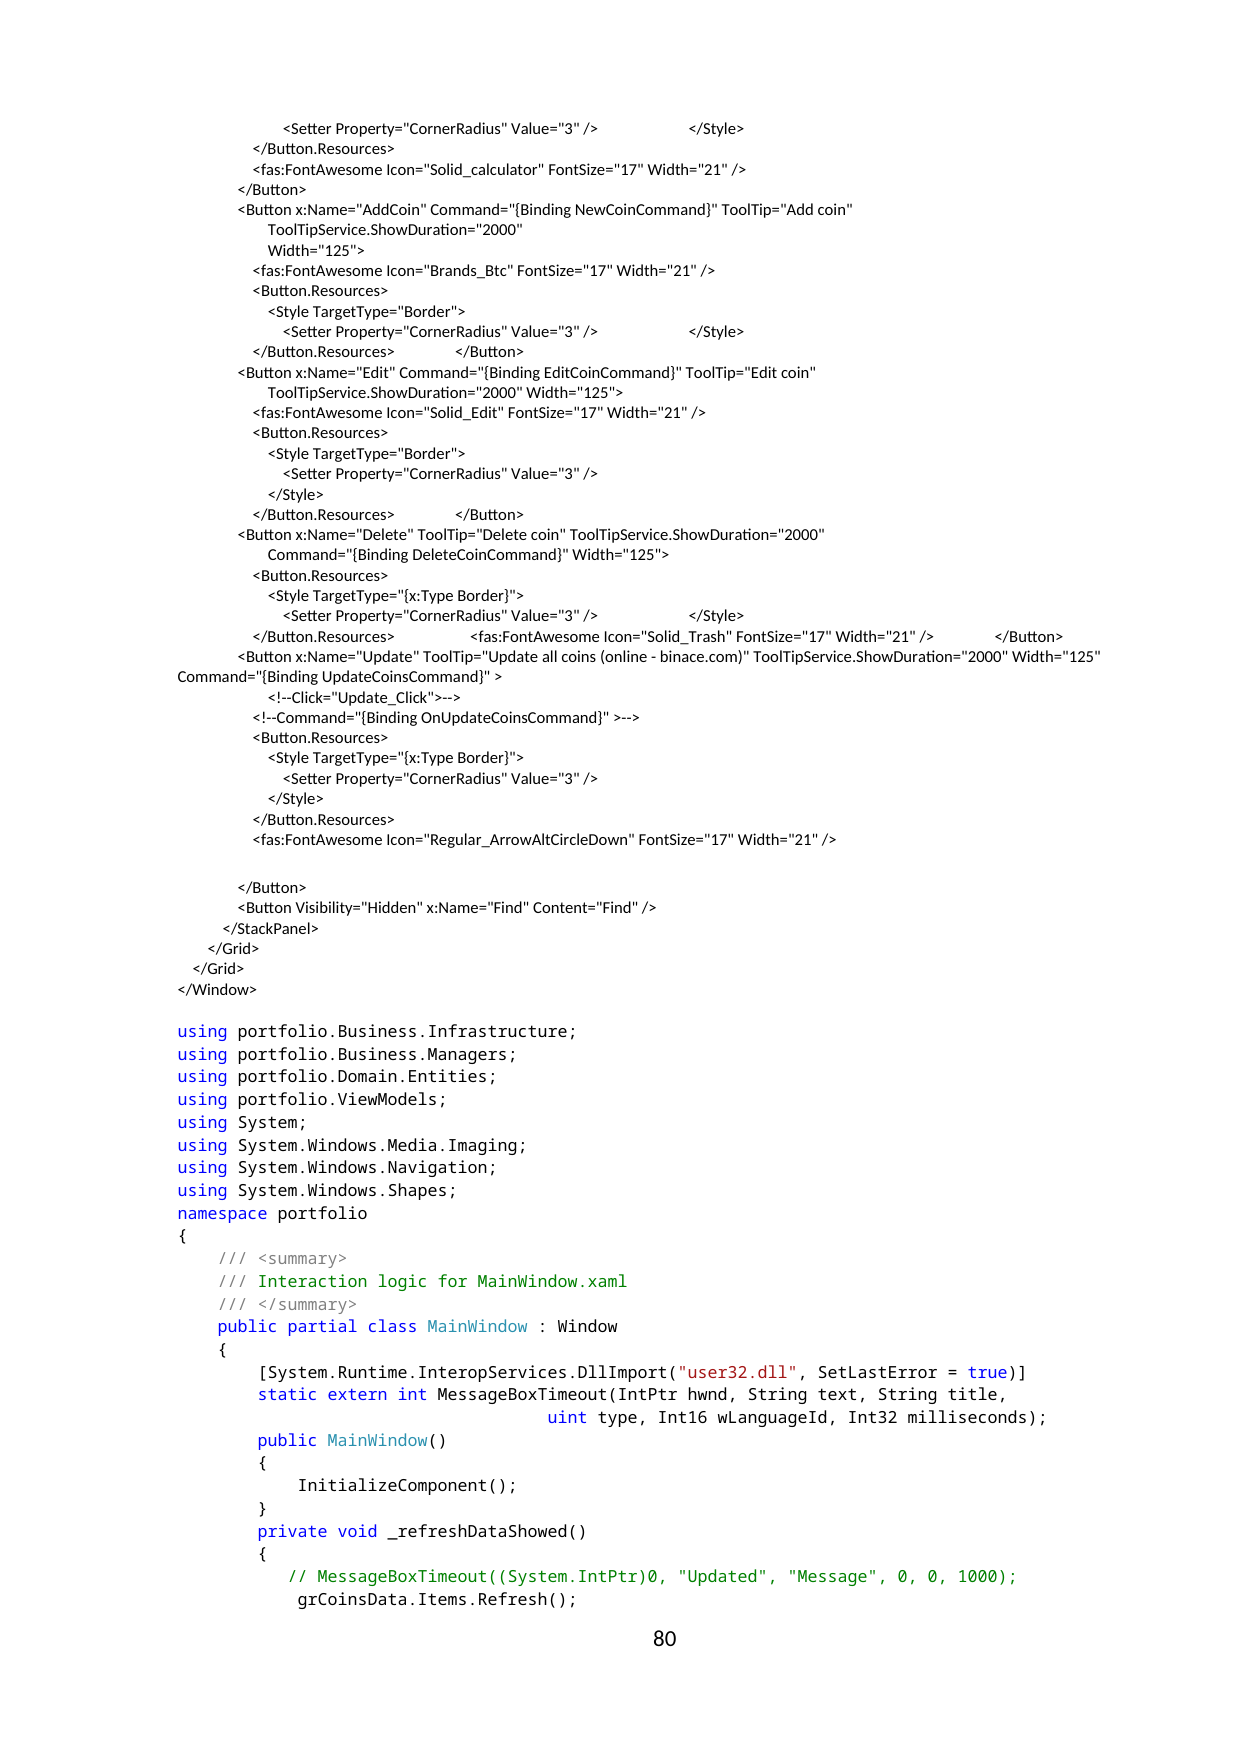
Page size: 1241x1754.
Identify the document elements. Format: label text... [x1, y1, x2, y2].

text using System.Windows.Media.Imaging; [177, 1133, 1152, 1156]
text namespace portfolio [177, 1201, 1152, 1224]
text private void _refreshDataShowed() [177, 1519, 1152, 1542]
text <Style TargetType="{x:Type Border}"> [177, 585, 1152, 606]
text <Setter Property="CornerRadius" Value="3" /> [177, 463, 1152, 484]
text { [177, 1542, 1152, 1564]
text } [177, 1496, 1152, 1519]
text </Button.Resources> </Button> [177, 504, 1152, 524]
text </Button> [177, 179, 1152, 199]
text <Button x:Name="Delete" ToolTip="Delete coin" ToolTipService.ShowDuration="2000" [177, 524, 1152, 545]
text <Setter Property="CornerRadius" Value="3" /> </Style> [177, 606, 1152, 626]
text <Button.Resources> [177, 565, 1152, 585]
text <Button Visibility="Hidden" x:Name="Find" Content="Find" /> [177, 898, 1152, 918]
text <Style TargetType="Border"> [177, 443, 1152, 463]
text <!--Click="Update_Click">--> [177, 687, 1152, 707]
text grCoinsData.Items.Refresh(); [177, 1587, 1152, 1610]
text Command="{Binding DeleteCoinCommand}" Width="125"> [177, 545, 1152, 565]
text uint type, Int16 wLanguageId, Int32 milliseconds); [177, 1406, 1152, 1428]
text </Button.Resources> [177, 809, 1152, 829]
text using portfolio.Domain.Entities; [177, 1065, 1152, 1088]
text </Style> [177, 788, 1152, 809]
text { [177, 1337, 1152, 1360]
text static extern int MessageBoxTimeout(IntPtr hwnd, String text, String title, [177, 1383, 1152, 1406]
text <fas:FontAwesome Icon="Regular_ArrowAltCircleDown" FontSize="17" Width="21" /> [177, 829, 1152, 849]
text <Style TargetType="Border"> [177, 301, 1152, 321]
text </Window> [177, 979, 1152, 999]
text <fas:FontAwesome Icon="Solid_Edit" FontSize="17" Width="21" /> [177, 402, 1152, 423]
text // MessageBoxTimeout((System.IntPtr)0, "Updated", "Message", 0, 0, 1000); [177, 1564, 1152, 1587]
text using System; [177, 1110, 1152, 1133]
text <Button.Resources> [177, 423, 1152, 443]
text /// <summary> [177, 1247, 1152, 1269]
text ToolTipService.ShowDuration="2000" Width="125"> [177, 382, 1152, 402]
text <Button x:Name="AddCoin" Command="{Binding NewCoinCommand}" ToolTip="Add coin" [177, 199, 1152, 220]
text <Setter Property="CornerRadius" Value="3" /> [177, 768, 1152, 788]
text { [177, 1224, 1152, 1247]
text <fas:FontAwesome Icon="Solid_calculator" FontSize="17" Width="21" /> [177, 159, 1152, 179]
text <Button.Resources> [177, 281, 1152, 301]
text Width="125"> [177, 240, 1152, 260]
text <Style TargetType="{x:Type Border}"> [177, 748, 1152, 768]
text /// Interaction logic for MainWindow.xaml [177, 1269, 1152, 1292]
text using portfolio.ViewModels; [177, 1088, 1152, 1110]
text <Button.Resources> [177, 727, 1152, 748]
text using System.Windows.Shapes; [177, 1178, 1152, 1201]
text using portfolio.Business.Infrastructure; [177, 1019, 1152, 1042]
text <Setter Property="CornerRadius" Value="3" /> </Style> [177, 118, 1152, 138]
text /// </summary> [177, 1292, 1152, 1315]
text ToolTipService.ShowDuration="2000" [177, 220, 1152, 240]
text </Button.Resources> </Button> [177, 342, 1152, 362]
text public partial class MainWindow : Window [177, 1315, 1152, 1337]
text </Grid> [177, 938, 1152, 959]
text </Button> [177, 877, 1152, 898]
text <!--Command="{Binding OnUpdateCoinsCommand}" >--> [177, 707, 1152, 727]
text <Setter Property="CornerRadius" Value="3" /> </Style> [177, 321, 1152, 342]
text </Style> [177, 484, 1152, 504]
text using System.Windows.Navigation; [177, 1156, 1152, 1178]
text </Grid> [177, 959, 1152, 979]
text </StackPanel> [177, 918, 1152, 938]
text public MainWindow() [177, 1428, 1152, 1451]
text <fas:FontAwesome Icon="Brands_Btc" FontSize="17" Width="21" /> [177, 260, 1152, 281]
text <Button x:Name="Update" ToolTip="Update all coins (online - binace.com)" ToolTipService.ShowDuration="2000" Width="125" Command="{Binding UpdateCoinsCommand}" > [177, 646, 1152, 687]
text </Button.Resources> <fas:FontAwesome Icon="Solid_Trash" FontSize="17" Width="21" /> </Button> [177, 626, 1152, 646]
text [System.Runtime.InteropServices.DllImport("user32.dll", SetLastError = true)] [177, 1360, 1152, 1383]
text { [177, 1451, 1152, 1474]
text <Button x:Name="Edit" Command="{Binding EditCoinCommand}" ToolTip="Edit coin" [177, 362, 1152, 382]
text </Button.Resources> [177, 138, 1152, 159]
text InitializeComponent(); [177, 1474, 1152, 1496]
text using portfolio.Business.Managers; [177, 1042, 1152, 1065]
